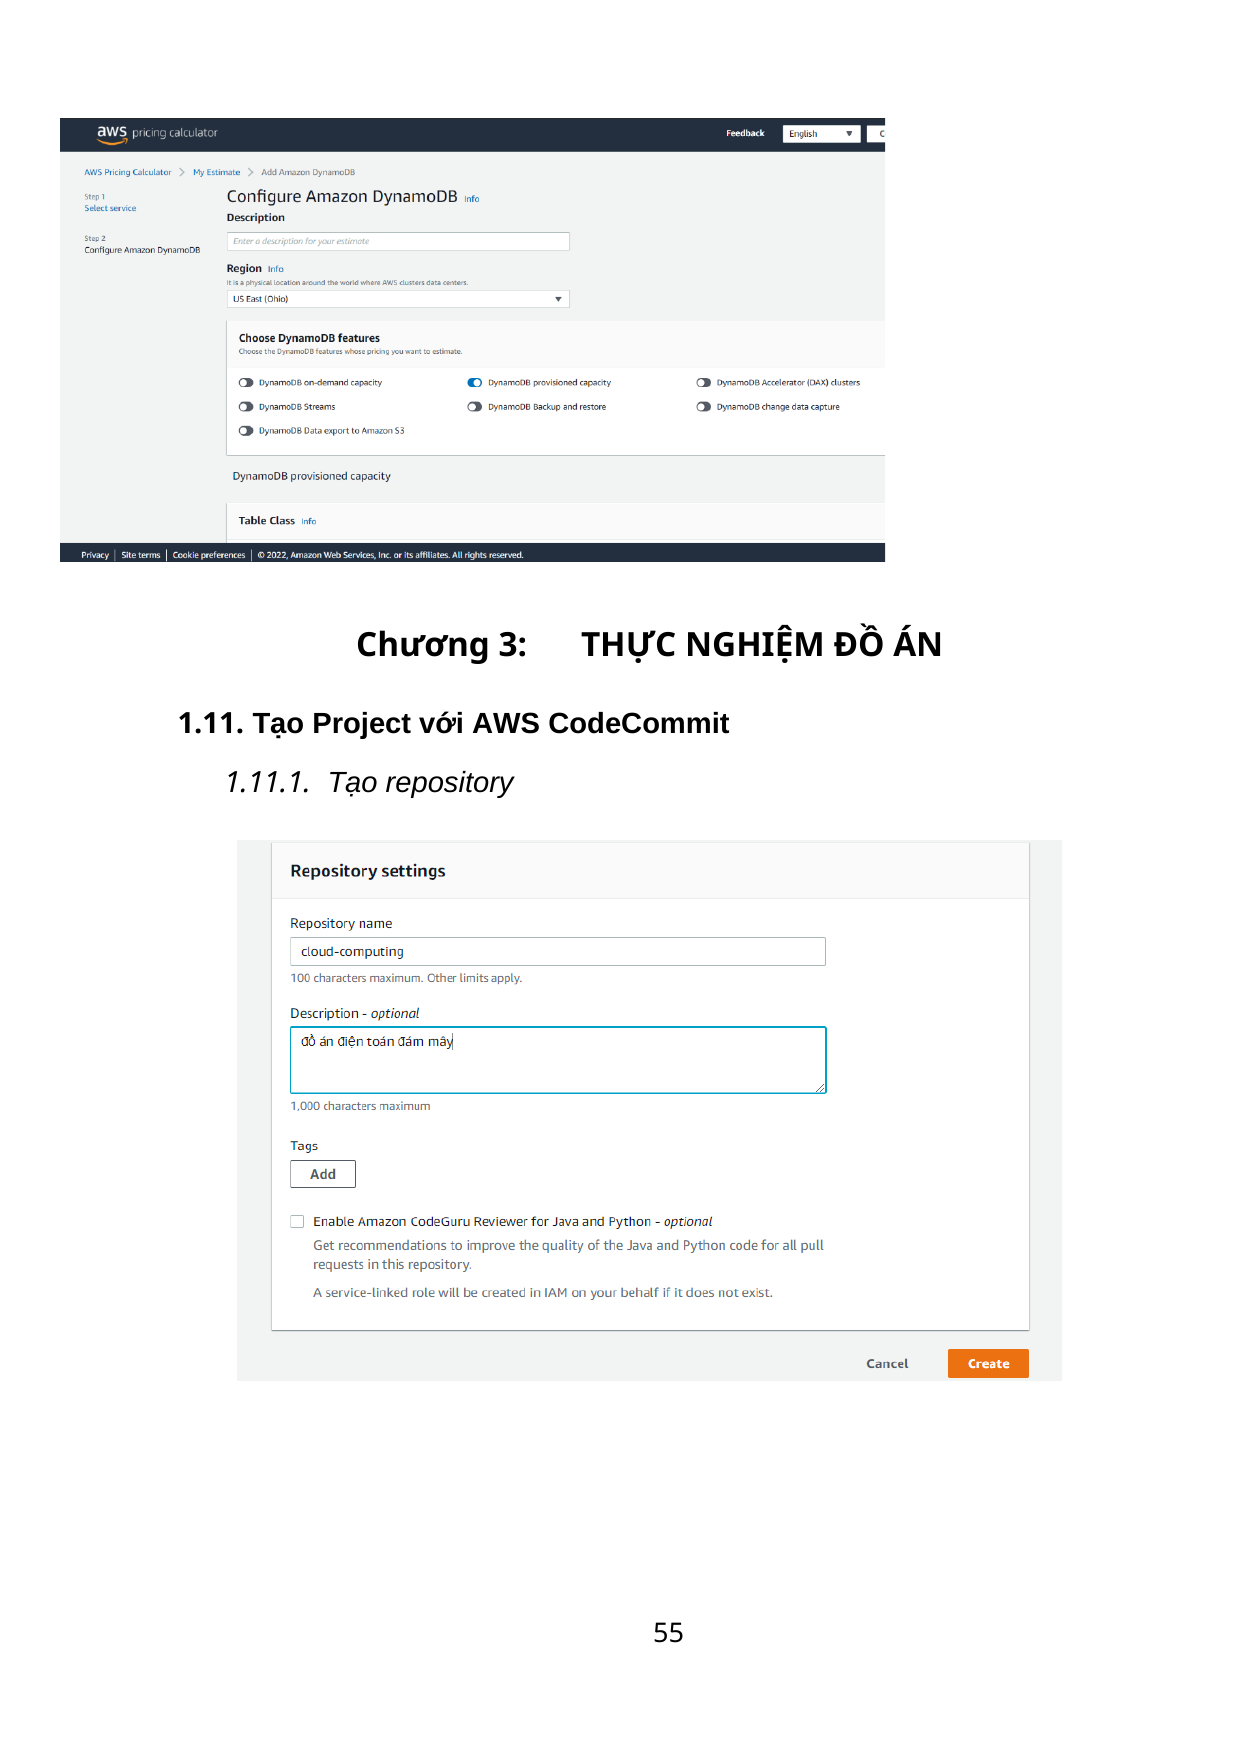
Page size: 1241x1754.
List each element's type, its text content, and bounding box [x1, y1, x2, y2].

subtitle THỰC NGHIỆM ĐỒ ÁN [177, 621, 1122, 667]
picture [237, 840, 1063, 1381]
picture [60, 118, 886, 562]
